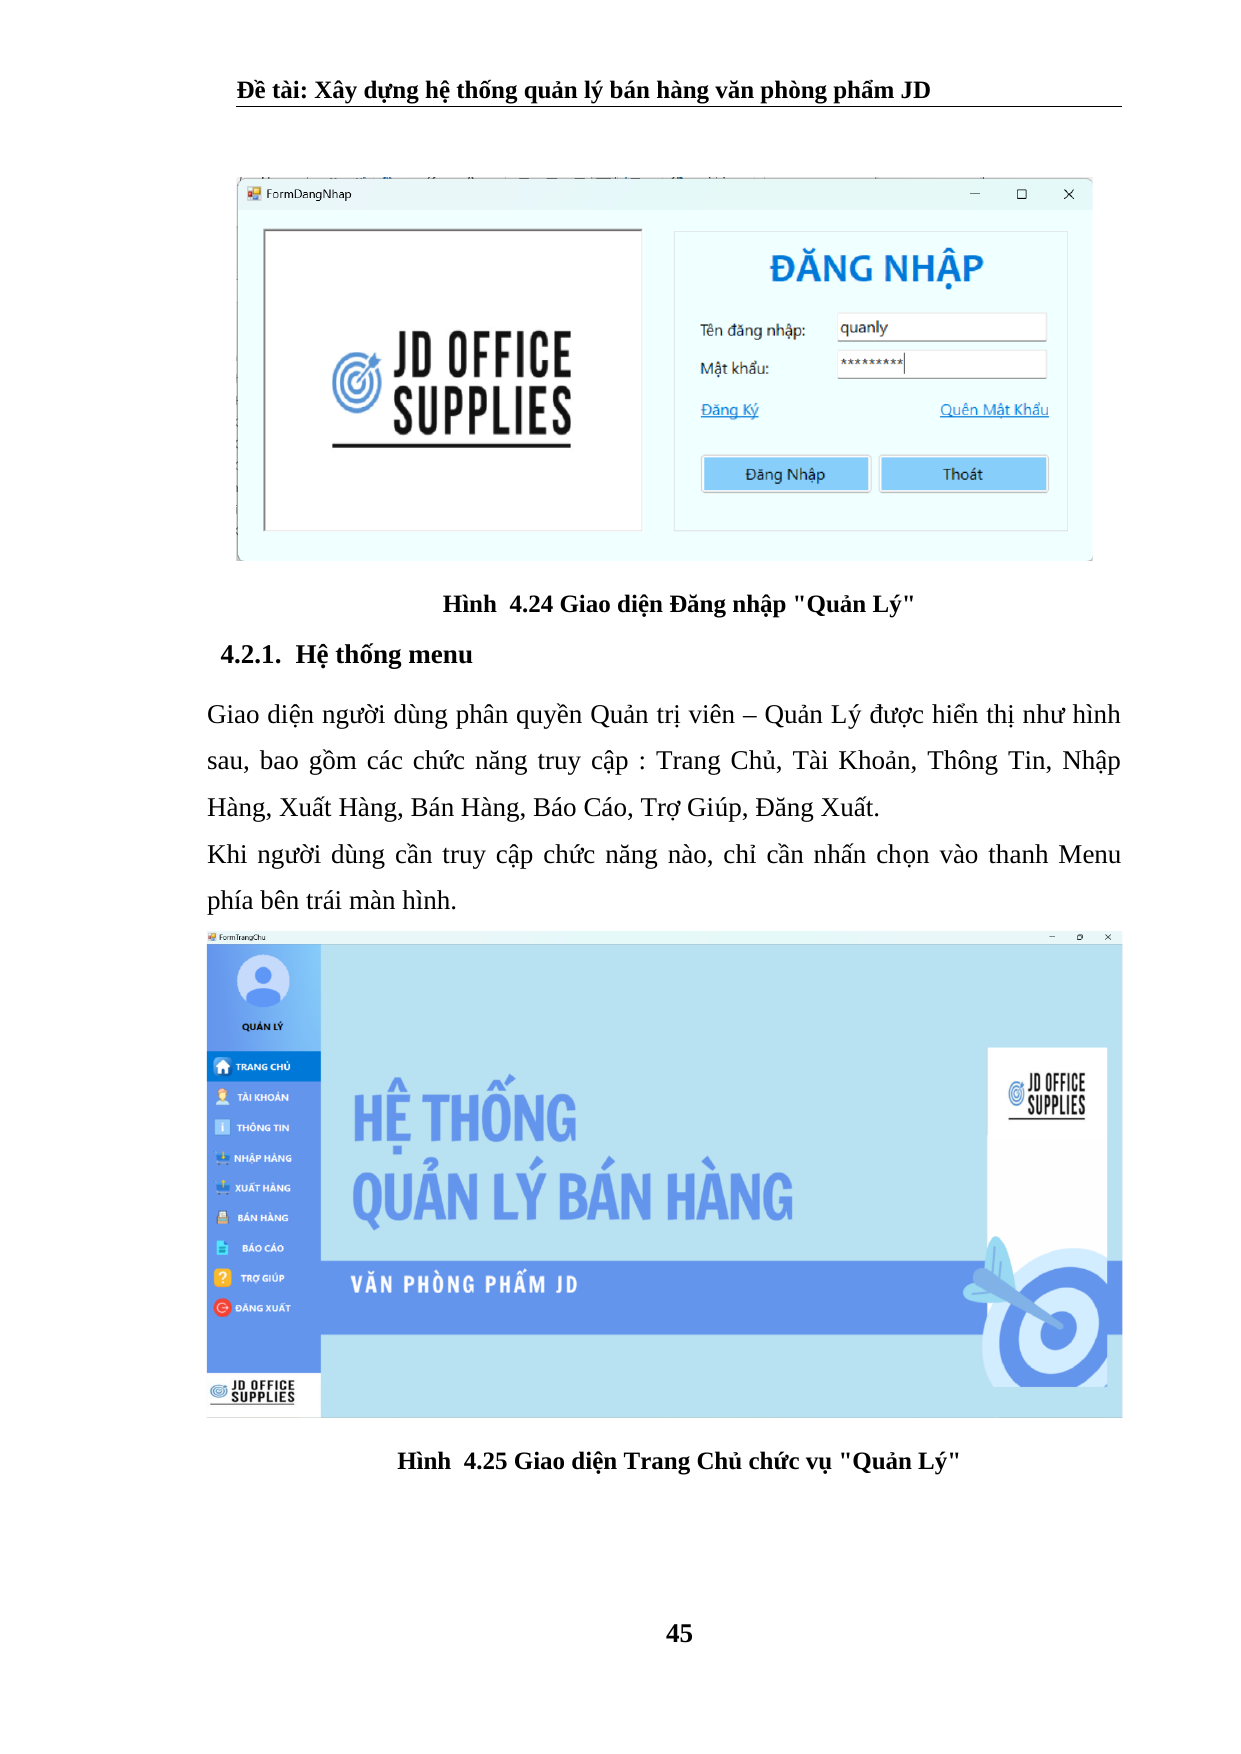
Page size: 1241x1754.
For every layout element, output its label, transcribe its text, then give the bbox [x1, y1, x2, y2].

picture [236, 177, 1093, 561]
picture [206, 931, 1123, 1418]
text Giao diện người dùng phân quyền Quản trị viên – Quản Lý được hiển thị như hình sau, bao gồm các chức năng truy cập : Trang Chủ, Tài Khoản, Thông Tin, Nhập Hàng, Xuất Hàng, Bán Hàng, Báo Cáo, Trợ Giúp, Đăng Xuất. [207, 698, 1122, 822]
text Khi người dùng cần truy cập chức năng nào, chỉ cần nhấn chọn vào thanh Menu phía bên trái màn hình. [207, 838, 1122, 916]
subtitle Hệ thống menu [220, 638, 1122, 670]
